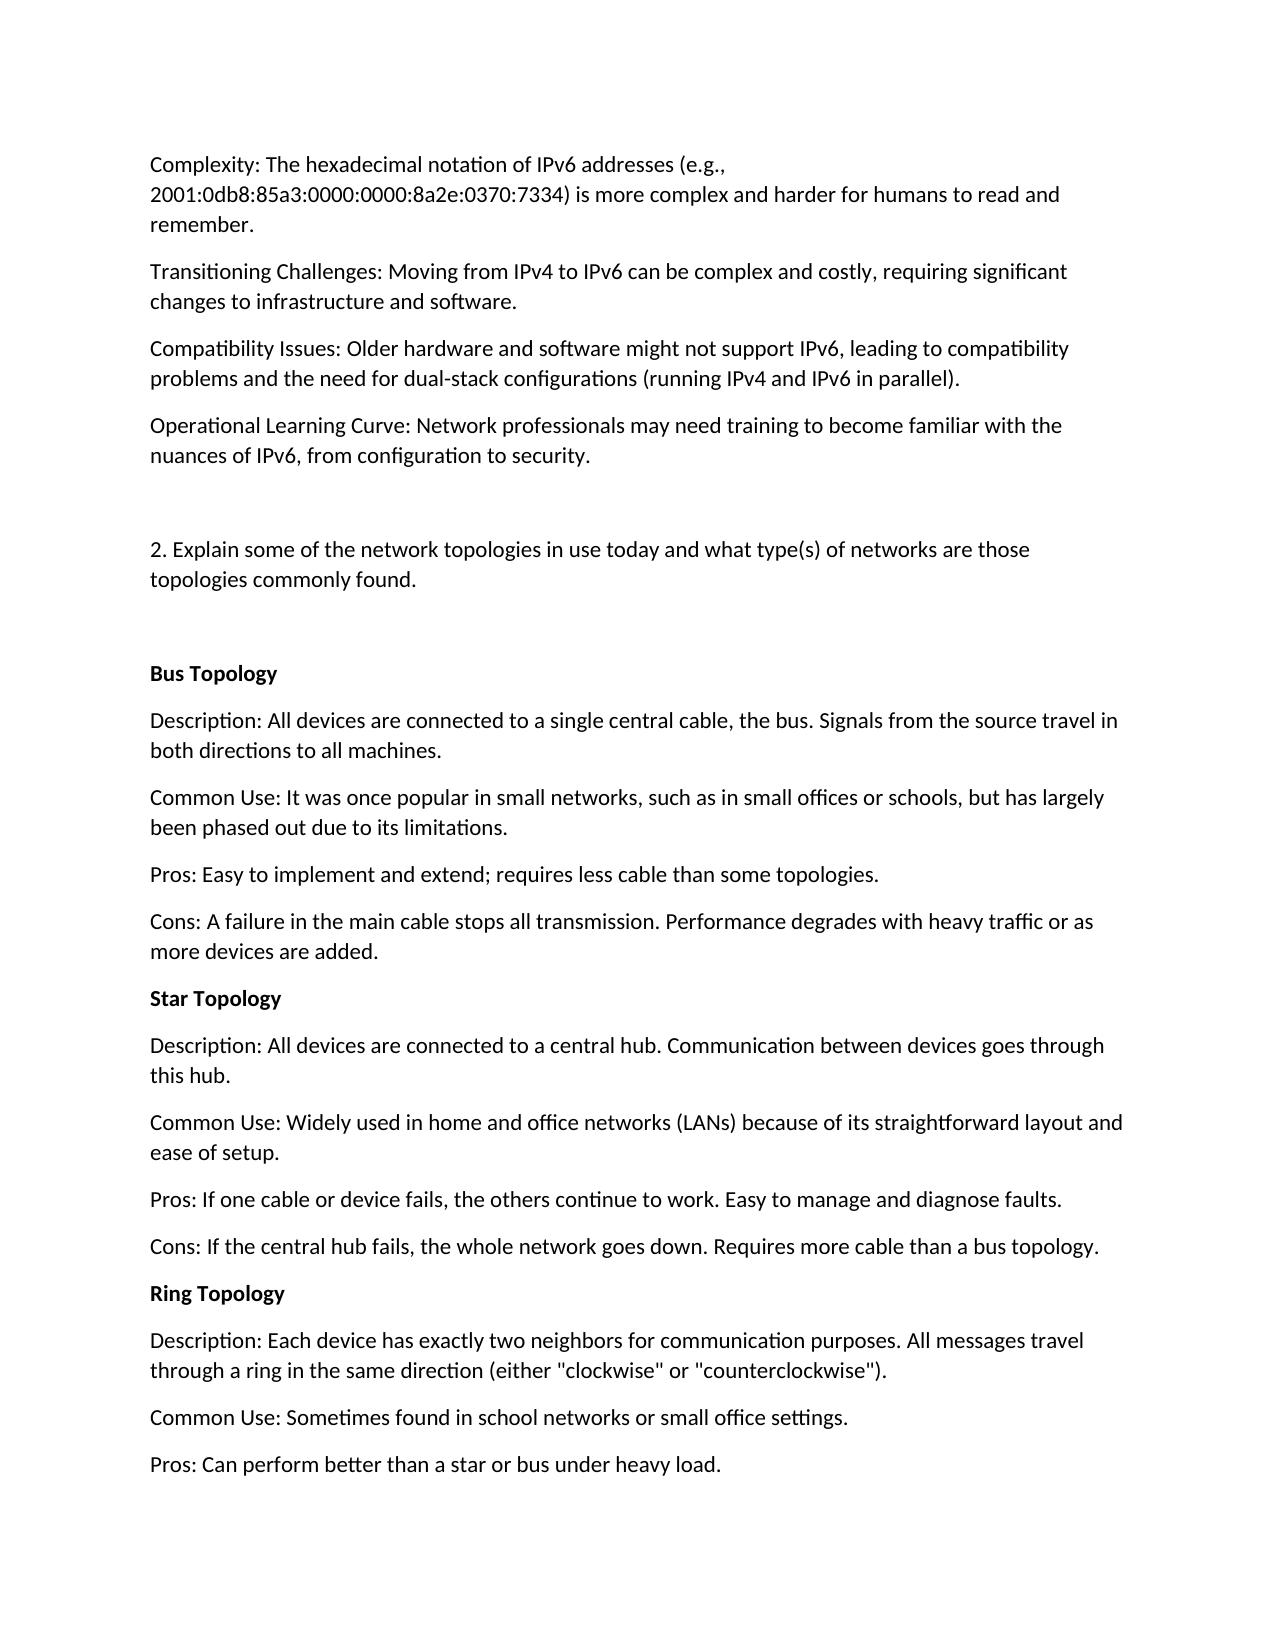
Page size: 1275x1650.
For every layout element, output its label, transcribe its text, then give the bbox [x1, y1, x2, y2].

text Bus Topology [150, 659, 1125, 687]
text Description: All devices are connected to a single central cable, the bus. Signals from the source travel in both directions to all machines. [150, 706, 1125, 764]
text Description: Each device has exactly two neighbors for communication purposes. All messages travel through a ring in the same direction (either "clockwise" or "counterclockwise"). [150, 1326, 1125, 1384]
text Cons: A failure in the main cable stops all transmission. Performance degrades with heavy traffic or as more devices are added. [150, 907, 1125, 966]
text Compatibility Issues: Older hardware and software might not support IPv6, leading to compatibility problems and the need for dual-stack configurations (running IPv4 and IPv6 in parallel). [150, 334, 1125, 393]
text Transitioning Challenges: Moving from IPv4 to IPv6 can be complex and costly, requiring significant changes to infrastructure and software. [150, 257, 1125, 316]
text Cons: If the central hub fails, the whole network goes down. Requires more cable than a bus topology. [150, 1232, 1125, 1260]
text Star Topology [150, 984, 1125, 1012]
text Ring Topology [150, 1279, 1125, 1307]
text 2. Explain some of the network topologies in use today and what type(s) of networks are those topologies commonly found. [150, 535, 1125, 594]
text Common Use: Sometimes found in school networks or small office settings. [150, 1403, 1125, 1431]
text Pros: Can perform better than a star or bus under heavy load. [150, 1450, 1125, 1478]
text Common Use: Widely used in home and office networks (LANs) because of its straightforward layout and ease of setup. [150, 1108, 1125, 1167]
text Operational Learning Curve: Network professionals may need training to become familiar with the nuances of IPv6, from configuration to security. [150, 411, 1125, 470]
text Pros: Easy to implement and extend; requires less cable than some topologies. [150, 860, 1125, 888]
text Common Use: It was once popular in small networks, such as in small offices or schools, but has largely been phased out due to its limitations. [150, 783, 1125, 842]
text Complexity: The hexadecimal notation of IPv6 addresses (e.g., 2001:0db8:85a3:0000:0000:8a2e:0370:7334) is more complex and harder for humans to read and remember. [150, 150, 1125, 238]
text Pros: If one cable or device fails, the others continue to work. Easy to manage and diagnose faults. [150, 1185, 1125, 1213]
text Description: All devices are connected to a central hub. Communication between devices goes through this hub. [150, 1031, 1125, 1089]
